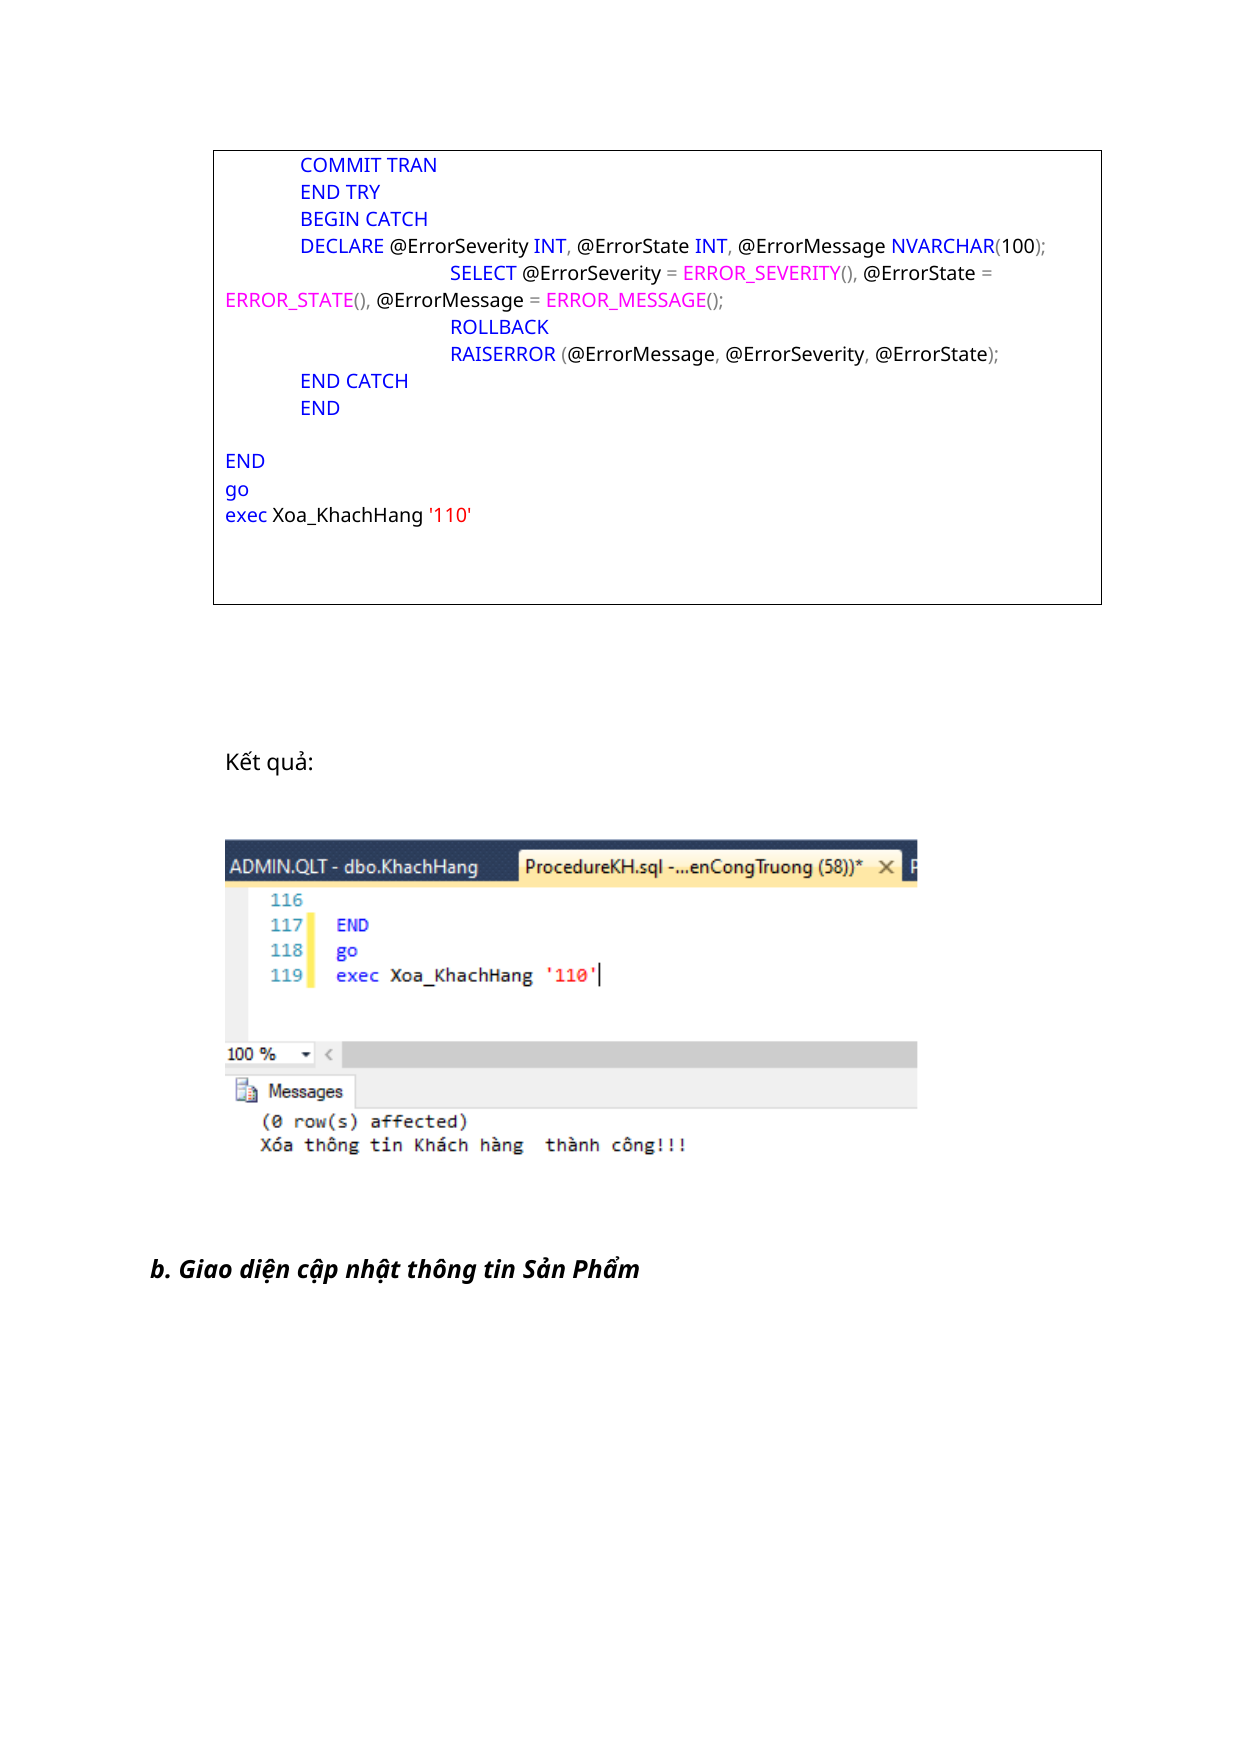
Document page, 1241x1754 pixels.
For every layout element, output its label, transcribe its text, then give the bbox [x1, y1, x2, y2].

text Kết quả: [225, 746, 1090, 777]
picture [225, 839, 918, 1186]
subtitle b. Giao diện cập nhật thông tin Sản Phẩm [150, 1252, 1090, 1286]
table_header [214, 151, 1101, 604]
